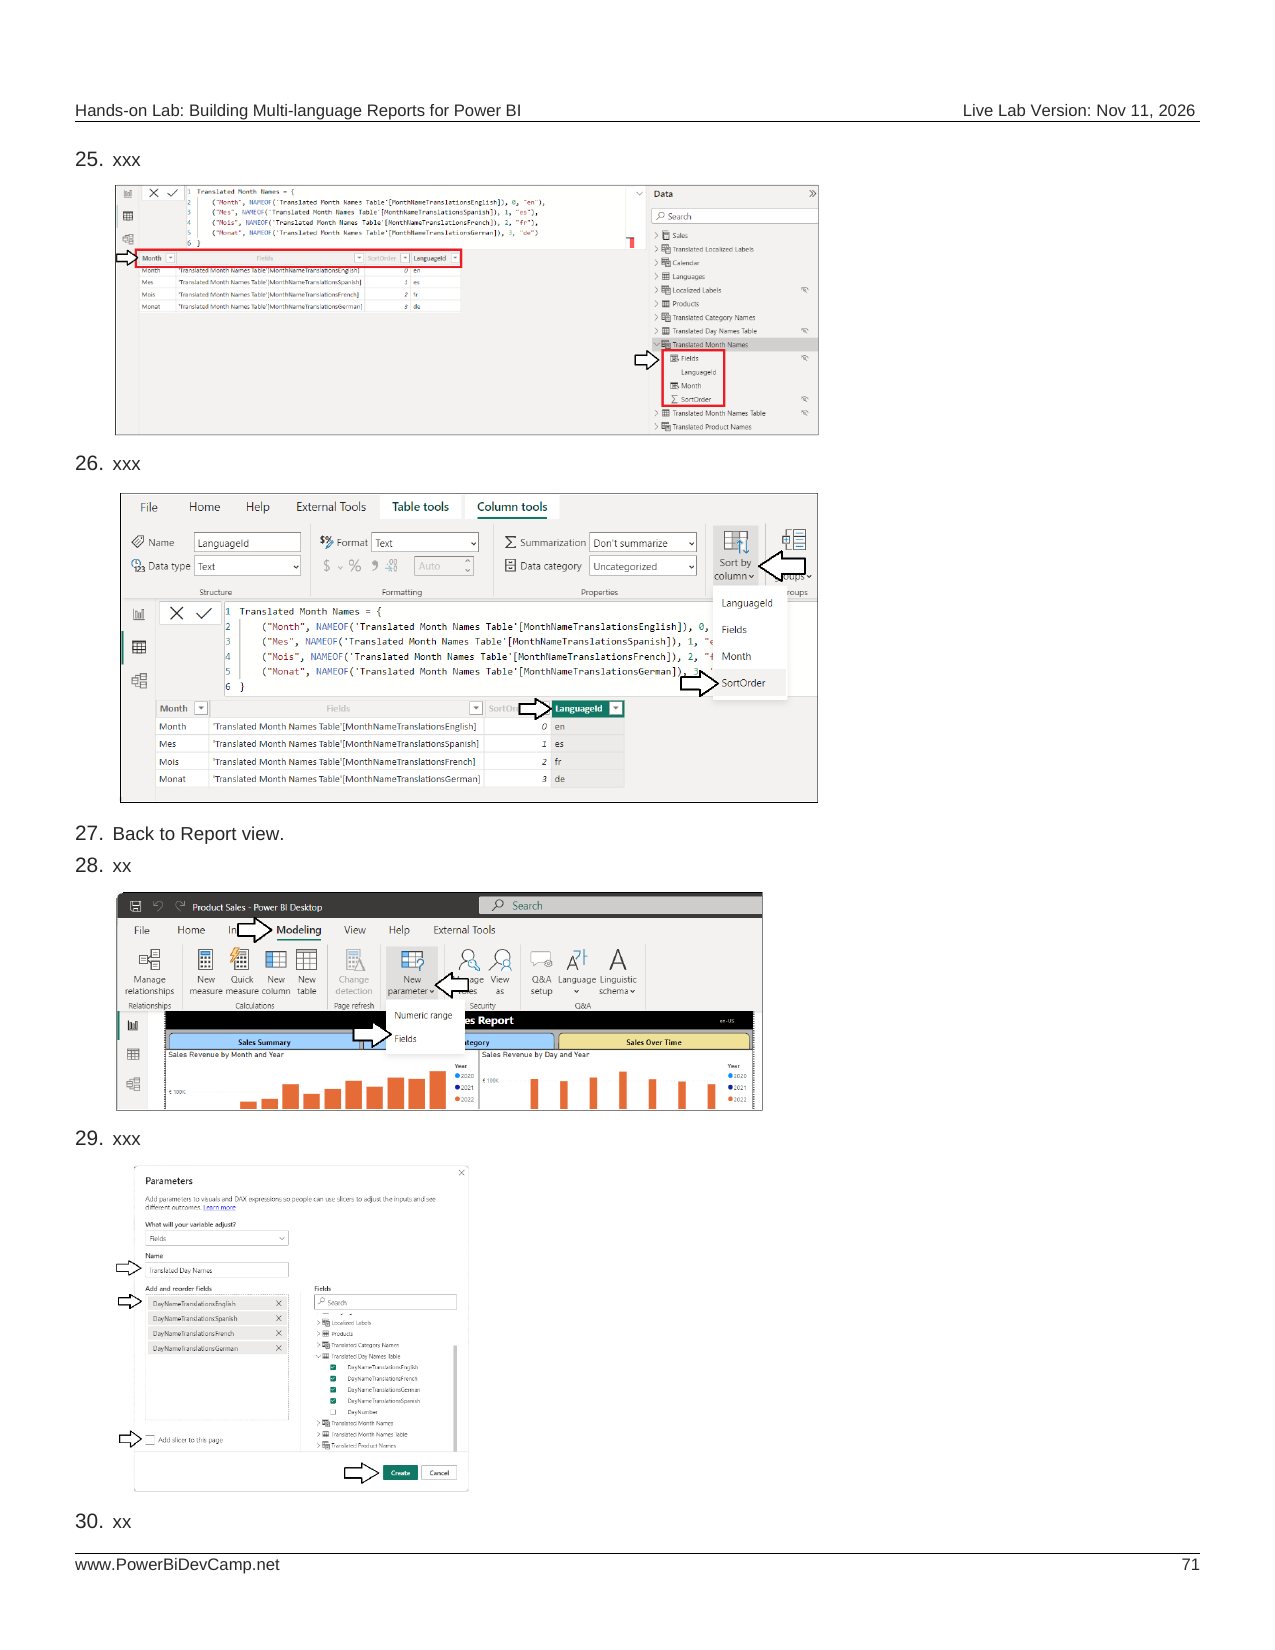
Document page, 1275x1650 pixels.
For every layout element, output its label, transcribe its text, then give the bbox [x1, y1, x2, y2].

text xx [75, 853, 1200, 877]
text xxx [75, 450, 1200, 474]
text Back to Report view. [75, 821, 1200, 845]
picture [112, 889, 767, 1113]
picture [112, 1161, 475, 1496]
picture [112, 183, 821, 438]
text xxx [75, 147, 1200, 171]
picture [112, 486, 823, 809]
text xx [75, 1508, 1200, 1532]
text xxx [75, 1125, 1200, 1149]
